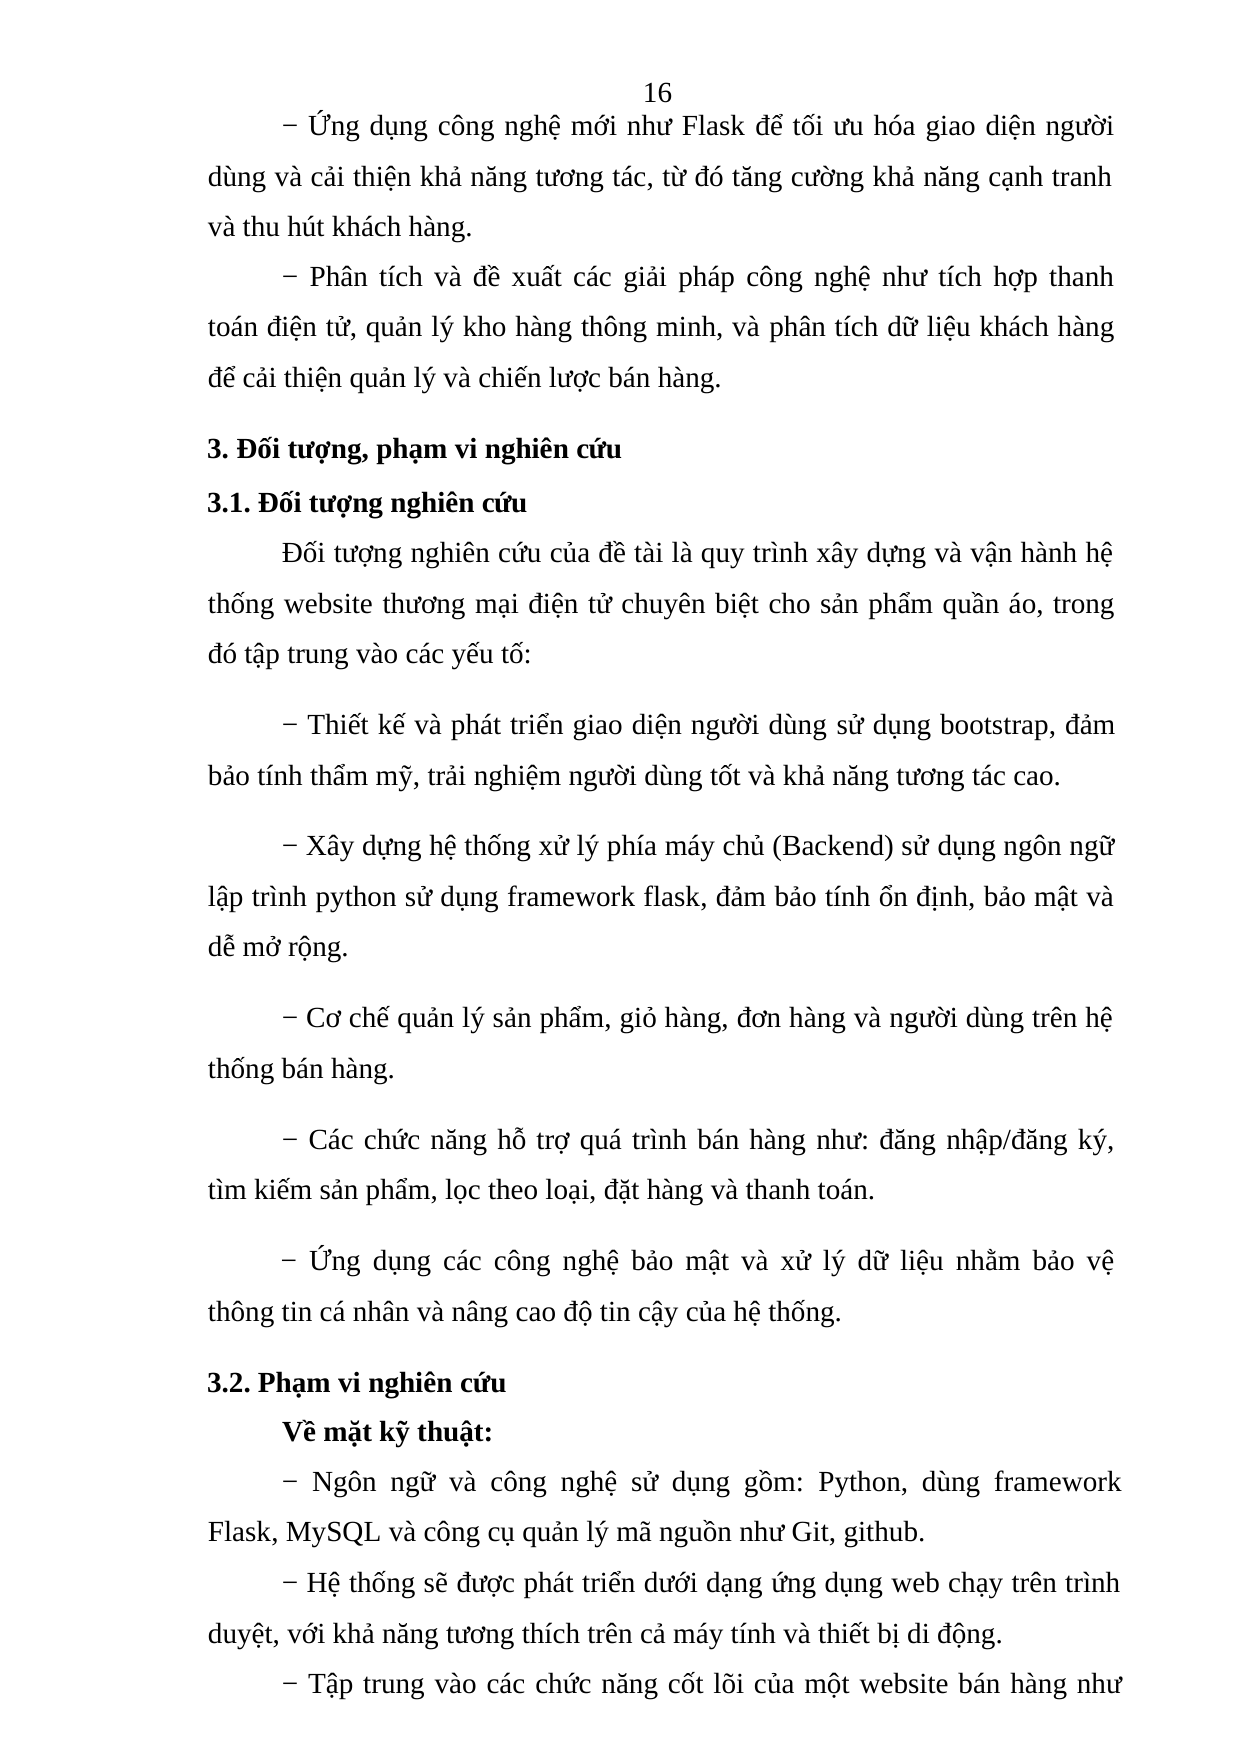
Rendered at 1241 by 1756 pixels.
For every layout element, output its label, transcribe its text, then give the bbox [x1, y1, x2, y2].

text − Xây dựng hệ thống xử lý phía máy chủ (Backend) sử dụng ngôn ngữ lập trình python sử dụng framework flask, đảm bảo tính ổn định, bảo mật và dễ mở rộng. [208, 828, 1114, 963]
subtitle Đối tượng nghiên cứu [207, 486, 1137, 519]
text − Ứng dụng công nghệ mới như Flask để tối ưu hóa giao diện người dùng và cải thiện khả năng tương tác, từ đó tăng cường khả năng cạnh tranh và thu hút khách hàng. [208, 108, 1114, 242]
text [208, 1666, 1123, 1700]
text − Ngôn ngữ và công nghệ sử dụng gồm: Python, dùng framework Flask, MySQL và công cụ quản lý mã nguồn như Git, github. [208, 1464, 1122, 1548]
text − Các chức năng hỗ trợ quá trình bán hàng như: đăng nhập/đăng ký, tìm kiếm sản phẩm, lọc theo loại, đặt hàng và thanh toán. [208, 1122, 1115, 1206]
text − Ứng dụng các công nghệ bảo mật và xử lý dữ liệu nhằm bảo vệ thông tin cá nhân và nâng cao độ tin cậy của hệ thống. [208, 1243, 1114, 1327]
subtitle Đối tượng, phạm vi nghiên cứu [207, 431, 1137, 464]
text Đối tượng nghiên cứu của đề tài là quy trình xây dựng và vận hành hệ thống website thương mại điện tử chuyên biệt cho sản phẩm quần áo, trong đó tập trung vào các yếu tố: [208, 535, 1115, 670]
text − Phân tích và đề xuất các giải pháp công nghệ như tích hợp thanh toán điện tử, quản lý kho hàng thông minh, và phân tích dữ liệu khách hàng để cải thiện quản lý và chiến lược bán hàng. [208, 259, 1114, 393]
text − Thiết kế và phát triển giao diện người dùng sử dụng bootstrap, đảm bảo tính thẩm mỹ, trải nghiệm người dùng tốt và khả năng tương tác cao. [208, 707, 1115, 791]
text − Cơ chế quản lý sản phẩm, giỏ hàng, đơn hàng và người dùng trên hệ thống bán hàng. [208, 1000, 1114, 1084]
text − Hệ thống sẽ được phát triển dưới dạng ứng dụng web chạy trên trình duyệt, với khả năng tương thích trên cả máy tính và thiết bị di động. [208, 1565, 1122, 1649]
subtitle Phạm vi nghiên cứu Về mặt kỹ thuật: [207, 1365, 506, 1448]
